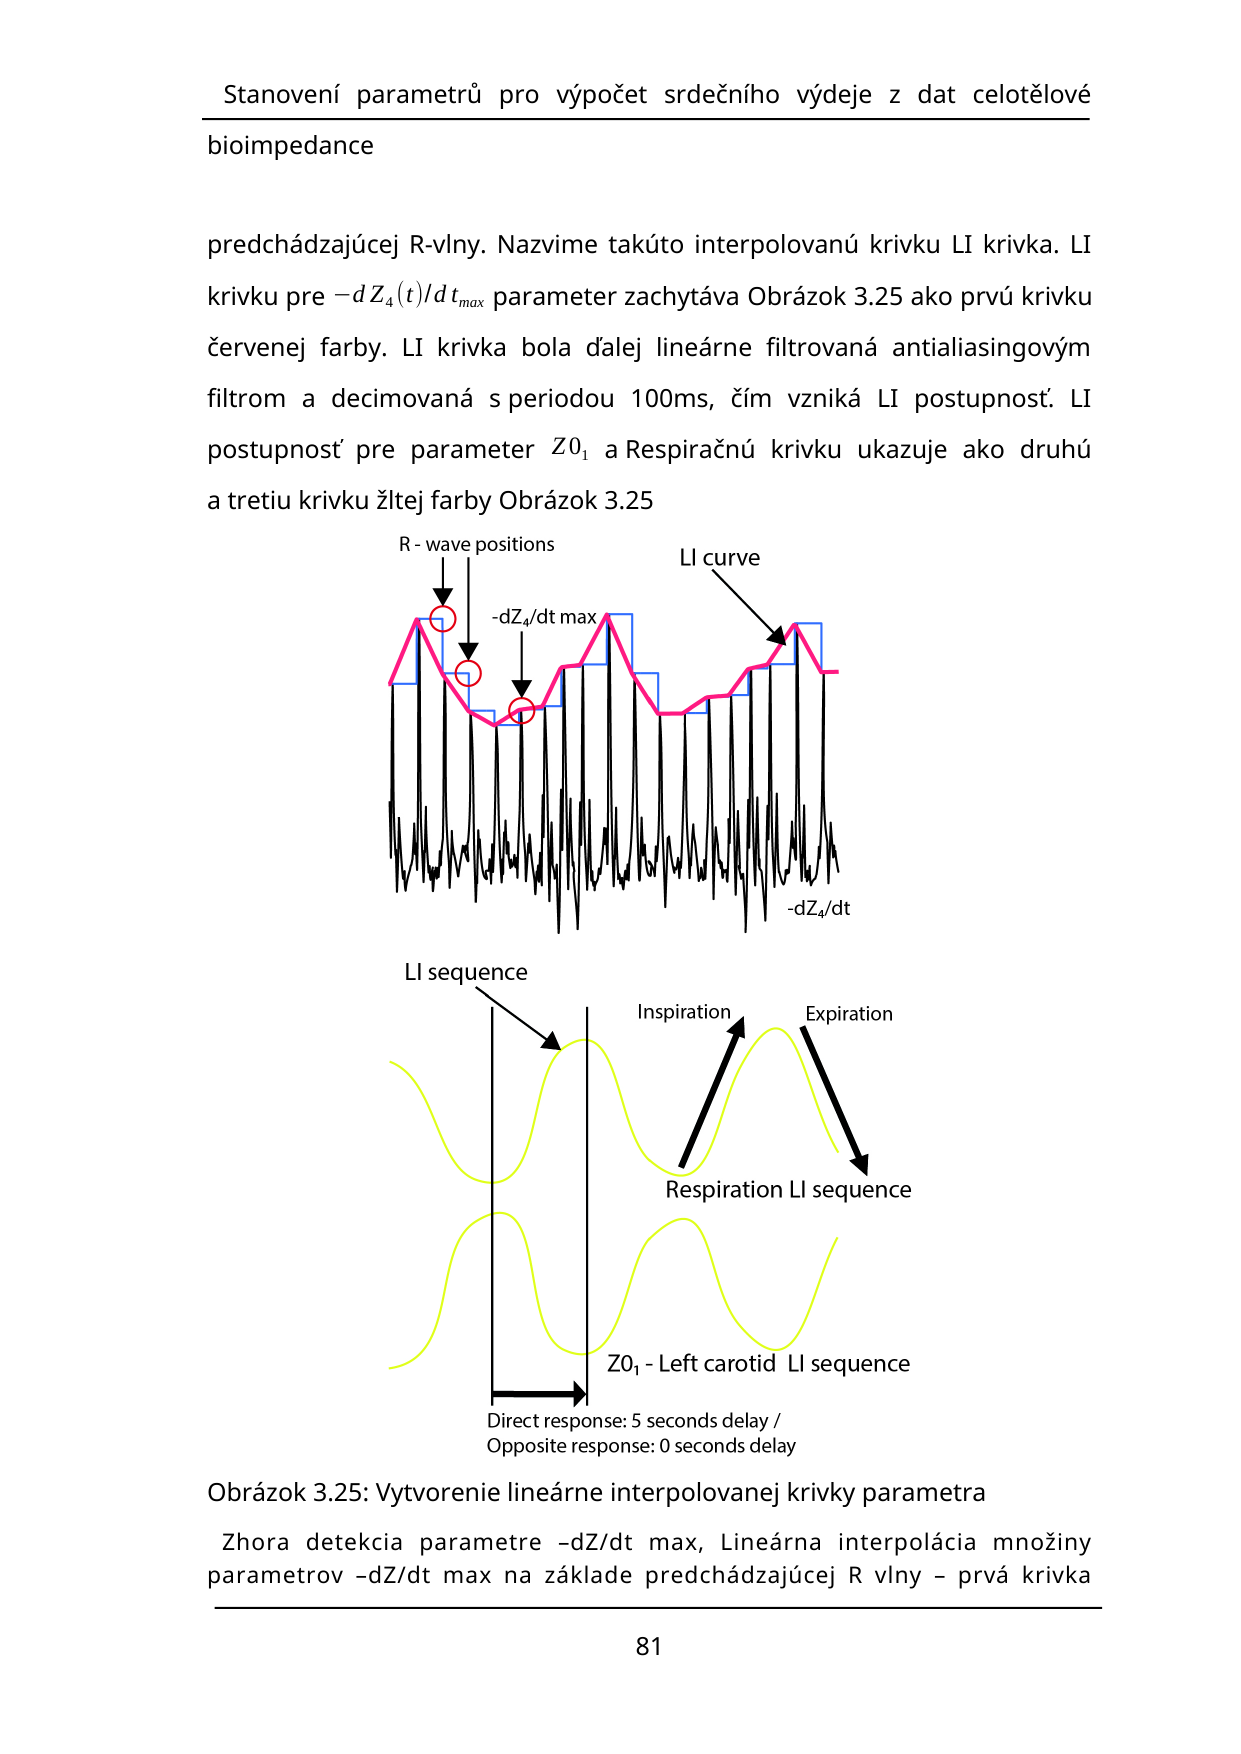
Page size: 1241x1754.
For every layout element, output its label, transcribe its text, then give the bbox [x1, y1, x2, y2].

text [207, 227, 1092, 516]
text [207, 1526, 1092, 1590]
picture [387, 533, 912, 1458]
